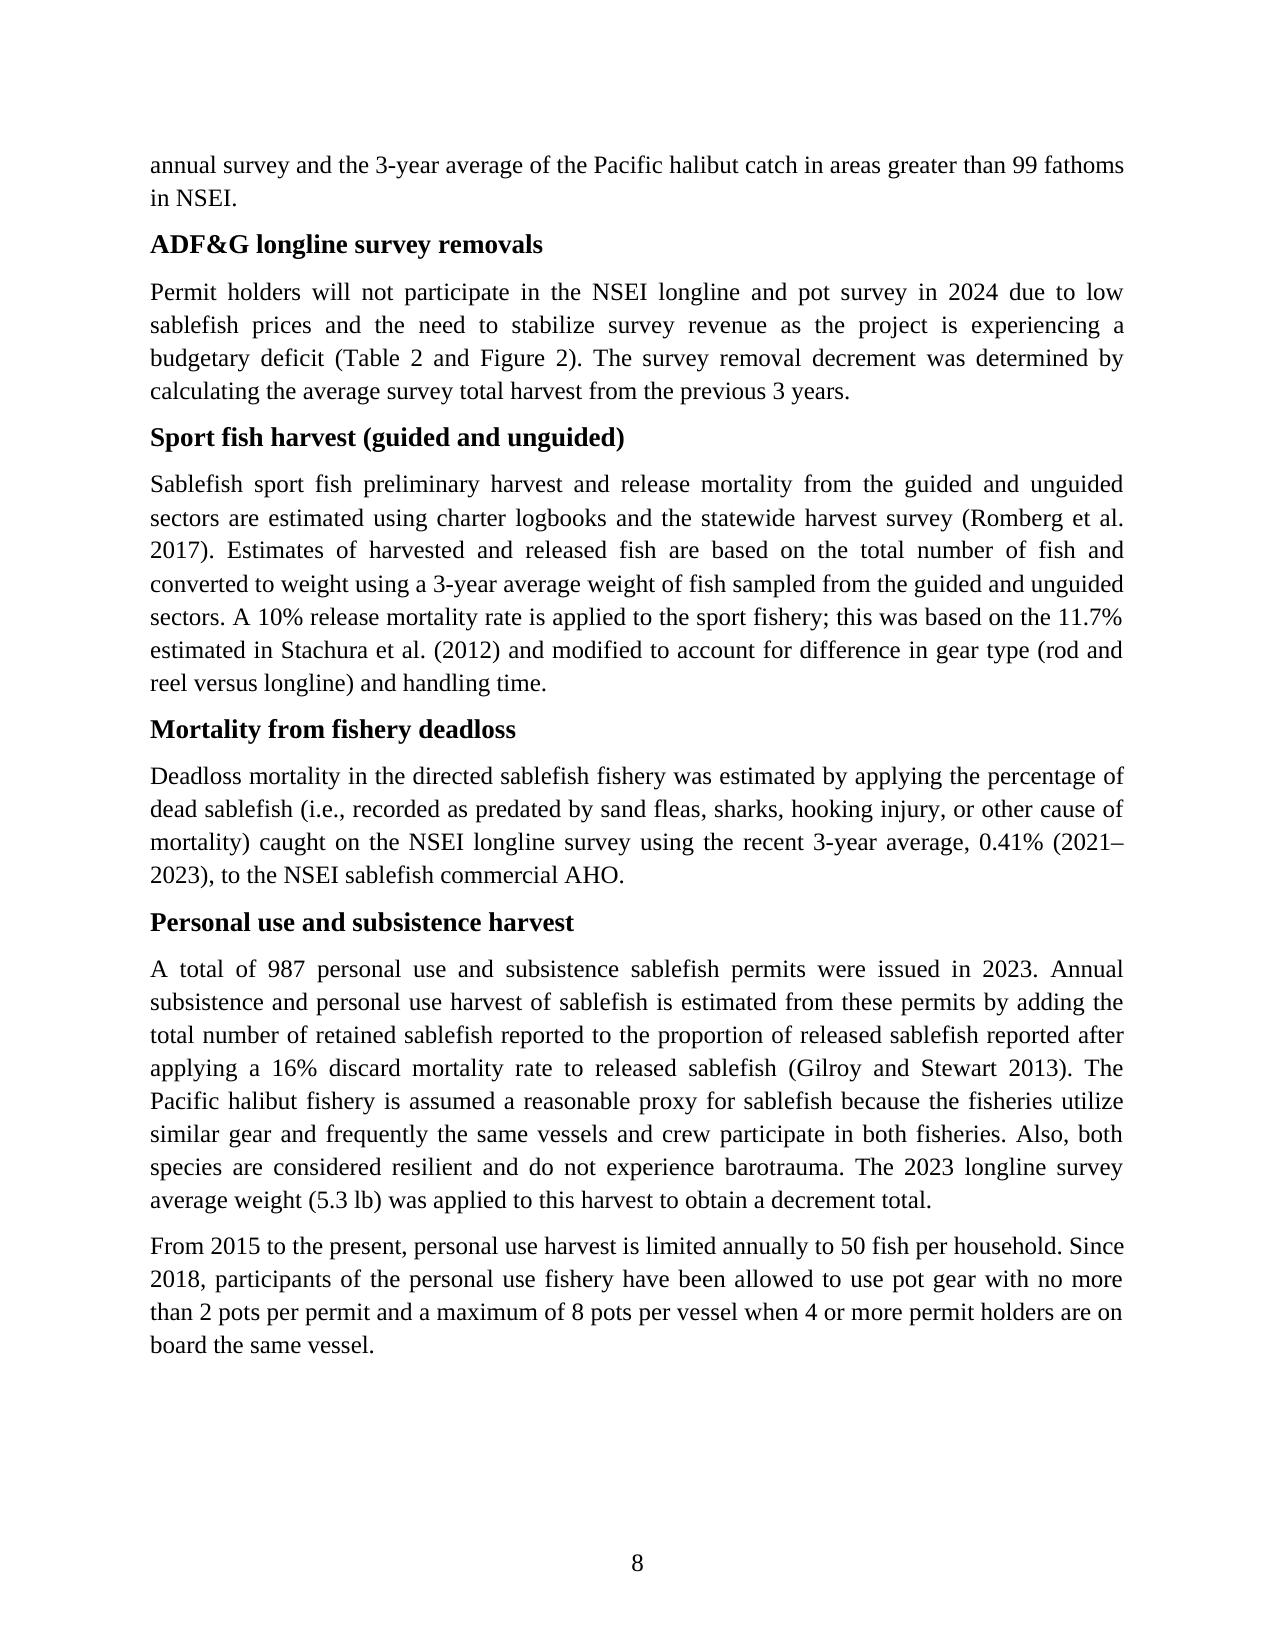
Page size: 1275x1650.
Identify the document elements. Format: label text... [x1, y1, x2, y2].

subtitle Mortality from fishery deadloss [150, 713, 1125, 744]
text A total of 987 personal use and subsistence sablefish permits were issued in 2023. Annual subsistence and personal use harvest of sablefish is estimated from these permits by adding the total number of retained sablefish reported to the proportion of released sablefish reported after applying a 16% discard mortality rate to released sablefish (Gilroy and Stewart 2013). The Pacific halibut fishery is assumed a reasonable proxy for sablefish because the fisheries utilize similar gear and frequently the same vessels and crew participate in both fisheries. Also, both species are considered resilient and do not experience barotrauma. The 2023 longline survey average weight (5.3 lb) was applied to this harvest to obtain a decrement total. [150, 954, 1125, 1214]
text From 2015 to the present, personal use harvest is limited annually to 50 fish per household. Since 2018, participants of the personal use fishery have been allowed to use pot gear with no more than 2 pots per permit and a maximum of 8 pots per vessel when 4 or more permit holders are on board the same vessel. [150, 1231, 1125, 1359]
subtitle ADF&G longline survey removals [150, 228, 1125, 260]
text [150, 150, 1125, 212]
subtitle Personal use and subsistence harvest [150, 906, 1125, 937]
text Deadloss mortality in the directed sablefish fishery was estimated by applying the percentage of dead sablefish (i.e., recorded as predated by sand fleas, sharks, hooking injury, or other cause of mortality) caught on the NSEI longline survey using the recent 3-year average, 0.41% (2021–2023), to the NSEI sablefish commercial AHO. [150, 761, 1125, 889]
text Permit holders will not participate in the NSEI longline and pot survey in 2024 due to low sablefish prices and the need to stabilize survey revenue as the project is experiencing a budgetary deficit (Table 2 and Figure 2). The survey removal decrement was determined by calculating the average survey total harvest from the previous 3 years. [150, 277, 1125, 404]
subtitle Sport fish harvest (guided and unguided) [150, 421, 1125, 452]
text Sablefish sport fish preliminary harvest and release mortality from the guided and unguided sectors are estimated using charter logbooks and the statewide harvest survey (Romberg et al. 2017). Estimates of harvested and released fish are based on the total number of fish and converted to weight using a 3-year average weight of fish sampled from the guided and unguided sectors. A 10% release mortality rate is applied to the sport fishery; this was based on the 11.7% estimated in Stachura et al. (2012) and modified to account for difference in gear type (rod and reel versus longline) and handling time. [150, 469, 1125, 696]
